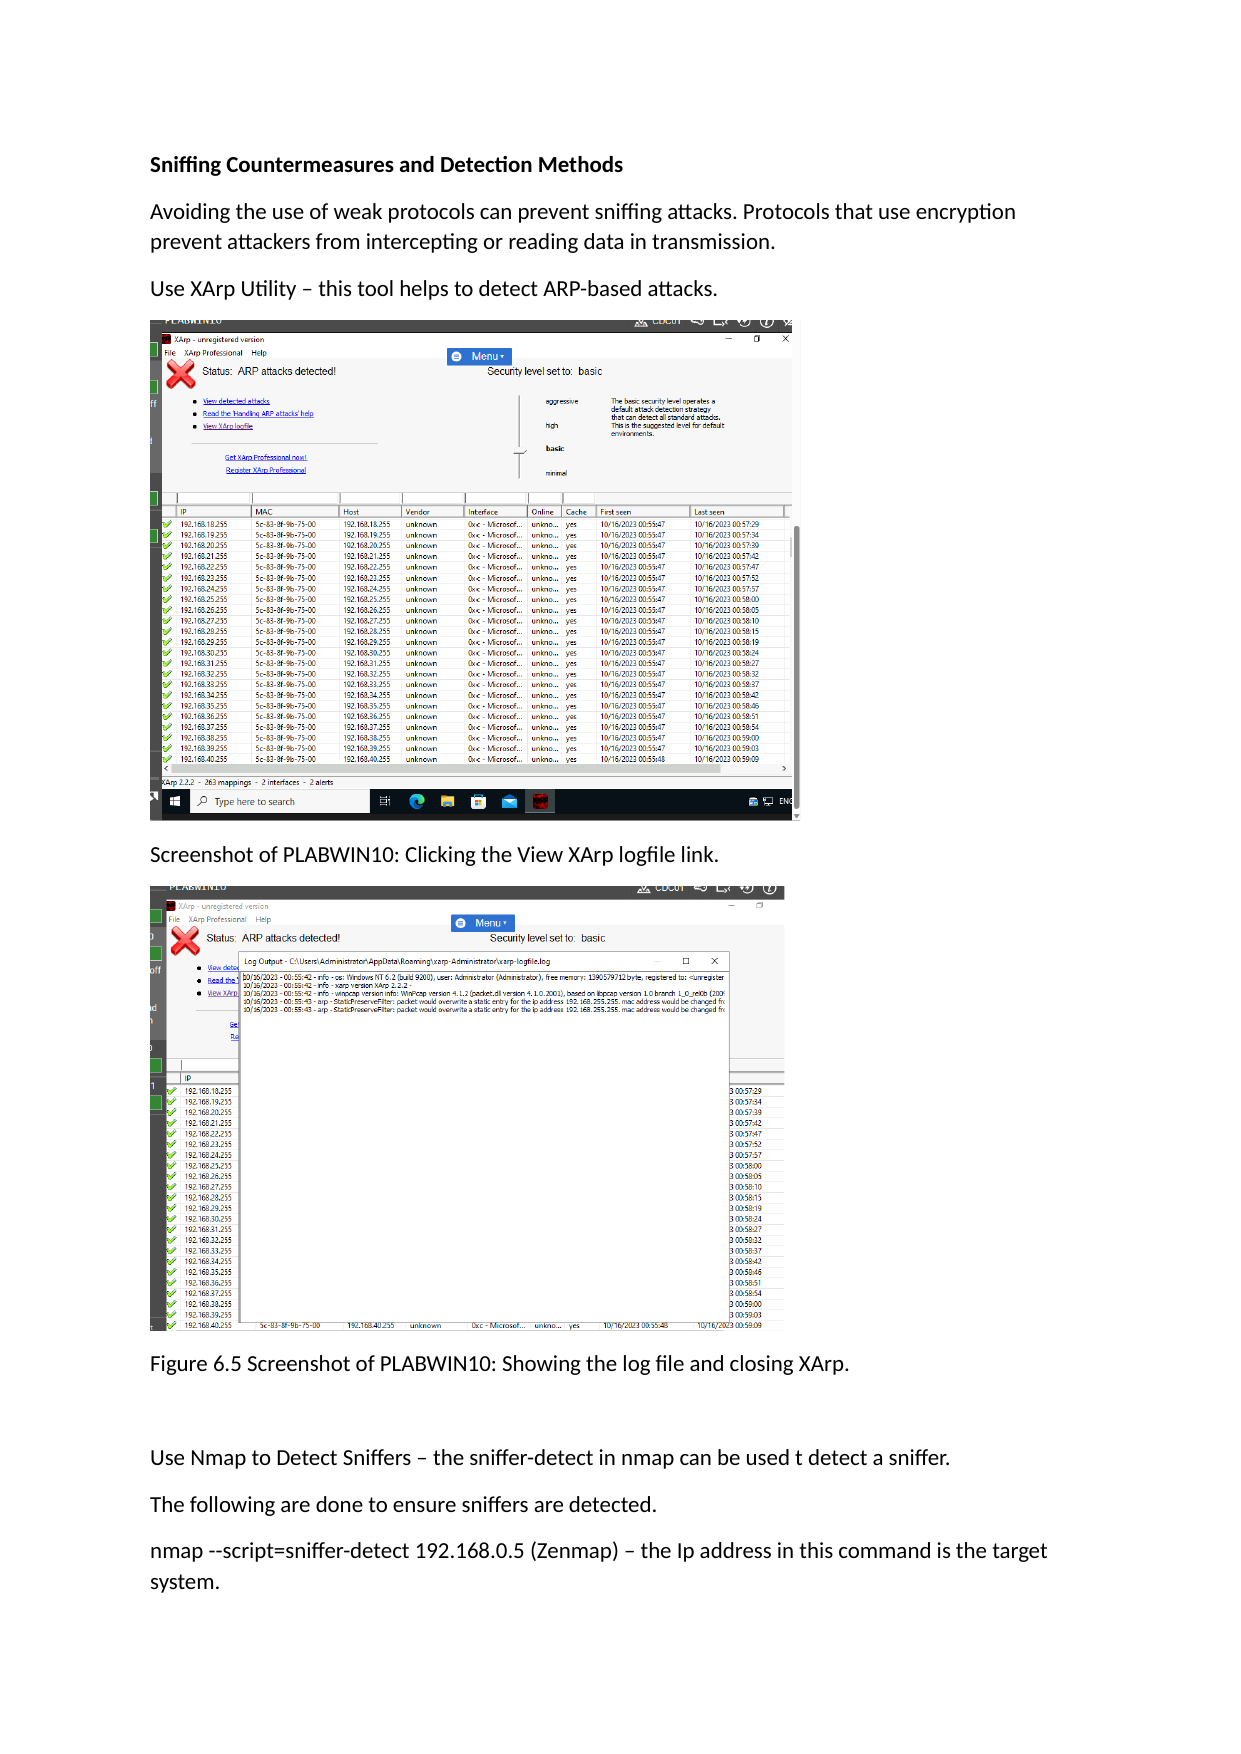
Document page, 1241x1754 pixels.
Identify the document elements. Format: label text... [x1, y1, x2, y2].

text Screenshot of PLABWIN10: Clicking the View XArp logfile link. [150, 840, 1090, 868]
text Avoiding the use of weak protocols can prevent sniffing attacks. Protocols that use encryption prevent attackers from intercepting or reading data in transmission. [150, 197, 1090, 255]
picture [150, 886, 785, 1331]
text The following are done to ensure sniffers are detected. [150, 1490, 1090, 1518]
text Use XArp Utility – this tool helps to detect ARP-based attacks. [150, 274, 1090, 302]
picture [150, 320, 800, 821]
text Use Nmap to Detect Sniffers – the sniffer-detect in nmap can be used t detect a sniffer. [150, 1443, 1090, 1471]
text Figure 6.5 Screenshot of PLABWIN10: Showing the log file and closing XArp. [150, 1349, 1090, 1377]
text Sniffing Countermeasures and Detection Methods [150, 150, 1090, 178]
text nmap --script=sniffer-detect 192.168.0.5 (Zenmap) – the Ip address in this command is the target system. [150, 1537, 1090, 1595]
